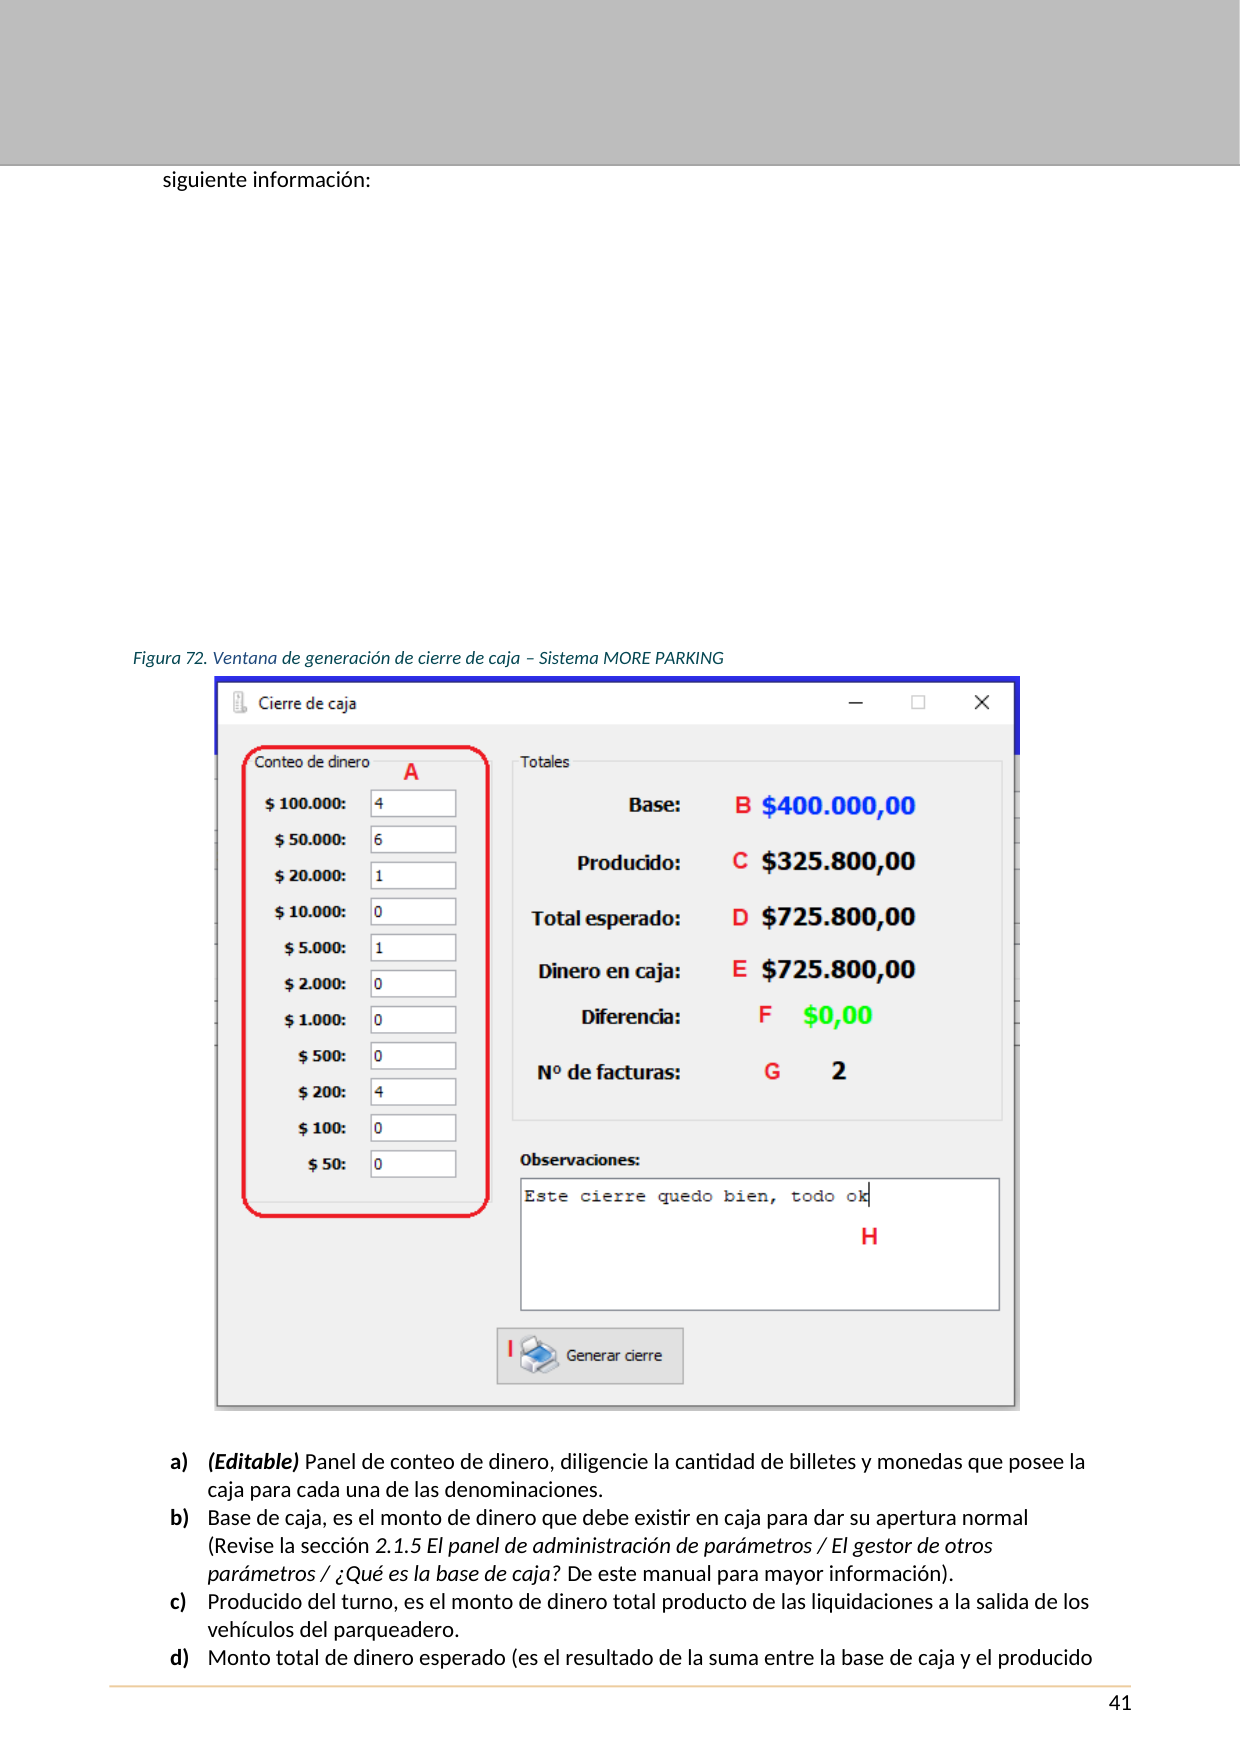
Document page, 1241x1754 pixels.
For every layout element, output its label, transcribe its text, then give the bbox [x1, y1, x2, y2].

list Base de caja, es el monto de dinero que debe existir en caja para dar su apertura normal (Revise la sección 2.1.5 El panel de administración de parámetros / El gestor de otros parámetros / ¿Qué es la base de caja? De este manual para mayor información). [170, 1503, 1101, 1587]
picture [214, 676, 1020, 1411]
list (Editable) Panel de conteo de dinero, diligencie la cantidad de billetes y monedas que posee la caja para cada una de las denominaciones. [170, 1447, 1101, 1503]
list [133, 165, 1101, 193]
list Producido del turno, es el monto de dinero total producto de las liquidaciones a la salida de los vehículos del parqueadero. [170, 1587, 1101, 1643]
text Figura 72. Ventana de generación de cierre de caja – Sistema MORE PARKING [133, 647, 1101, 669]
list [170, 1643, 1101, 1671]
